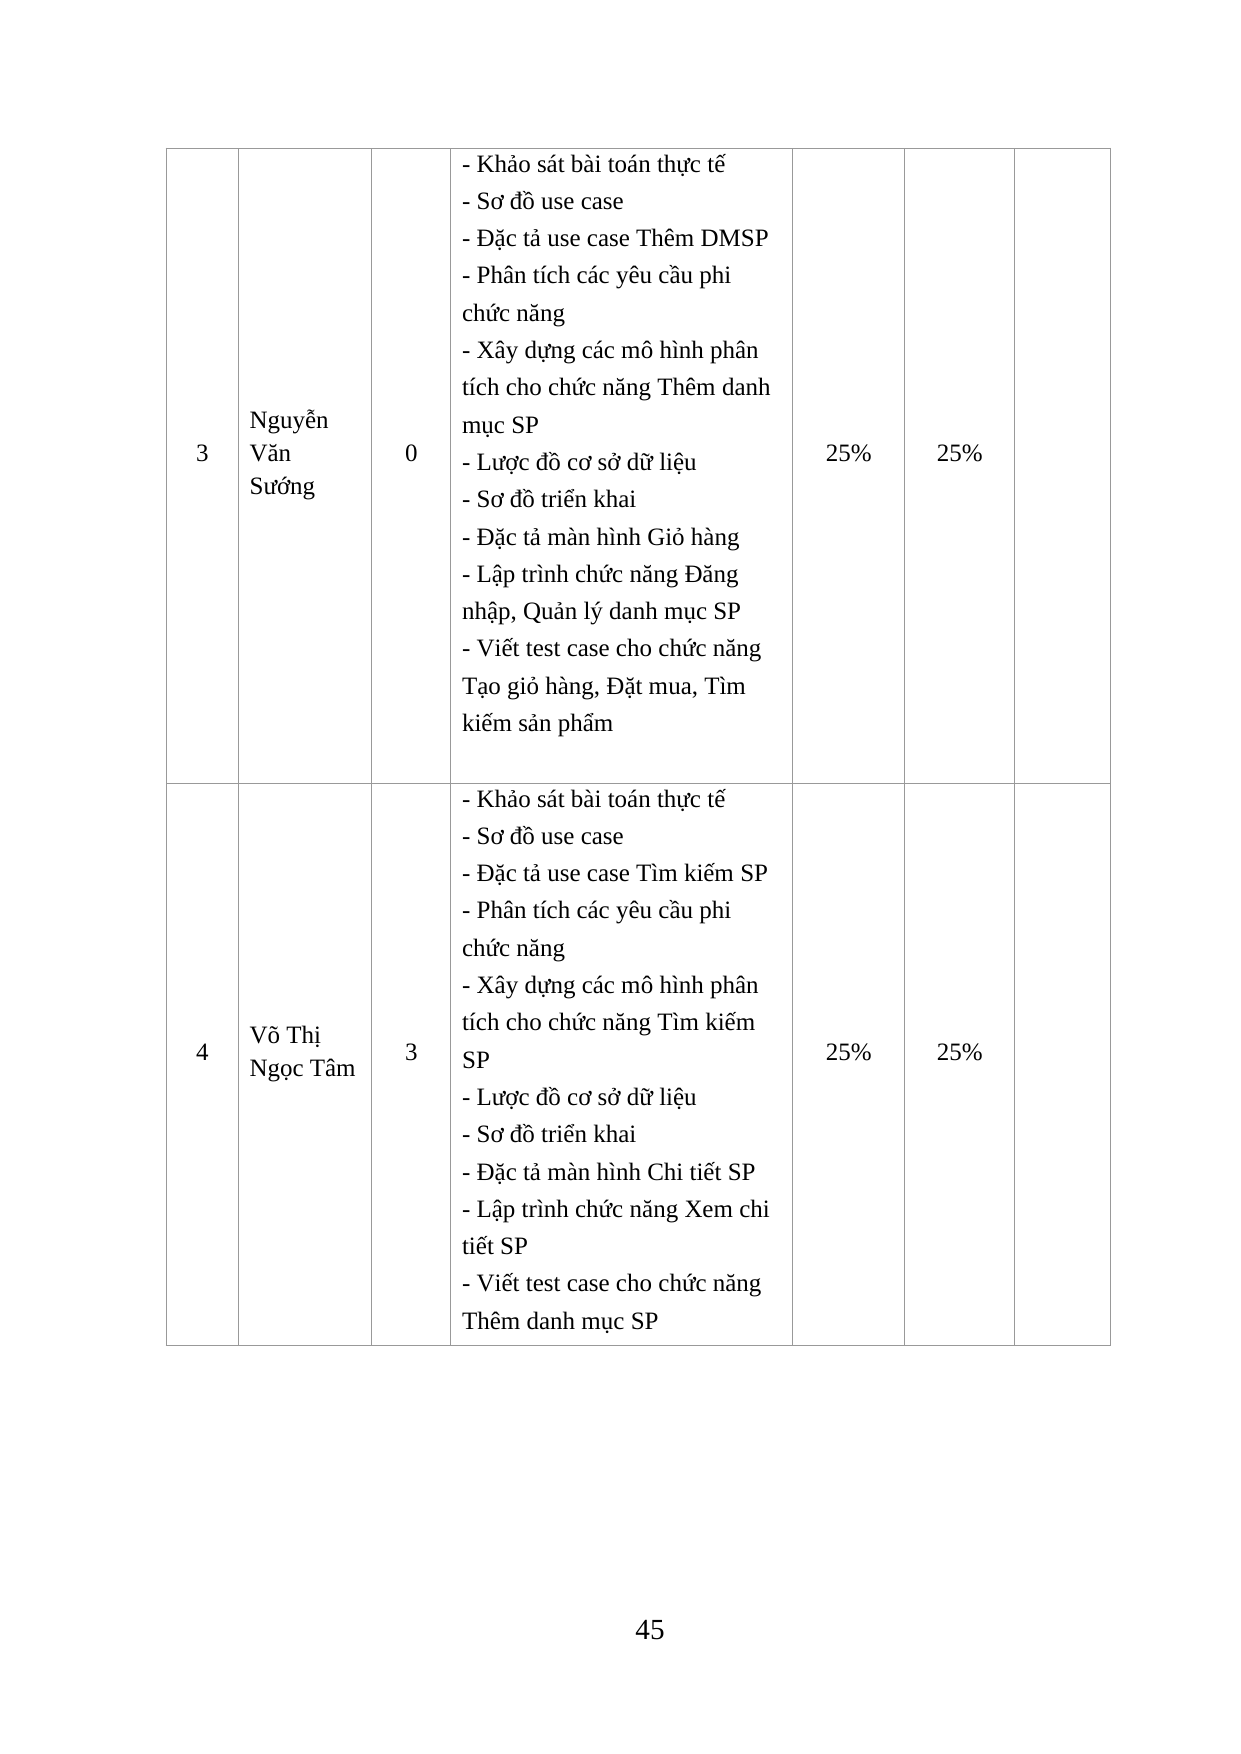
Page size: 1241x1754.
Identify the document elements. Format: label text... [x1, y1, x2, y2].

table_cell 3 [372, 784, 450, 1344]
table_cell - Khảo sát bài toán thực tế - Sơ đồ use case - Đặc tả use case Tìm kiếm SP - Phân tích các yêu cầu phi chức năng - Xây dựng các mô hình phân tích cho chức năng Tìm kiếm SP - Lược đồ cơ sở dữ liệu - Sơ đồ triển khai - Đặc tả màn hình Chi tiết SP - Lập trình chức năng Xem chi tiết SP - Viết test case cho chức năng Thêm danh mục SP [451, 784, 792, 1344]
table_cell 4 [167, 784, 238, 1344]
table_cell - Khảo sát bài toán thực tế - Sơ đồ use case - Đặc tả use case Thêm DMSP - Phân tích các yêu cầu phi chức năng - Xây dựng các mô hình phân tích cho chức năng Thêm danh mục SP - Lược đồ cơ sở dữ liệu - Sơ đồ triển khai - Đặc tả màn hình Giỏ hàng - Lập trình chức năng Đăng nhập, Quản lý danh mục SP - Viết test case cho chức năng Tạo giỏ hàng, Đặt mua, Tìm kiếm sản phẩm [451, 149, 792, 783]
table_cell Võ Thị Ngọc Tâm [239, 784, 371, 1344]
table_cell Nguyễn Văn Sướng [239, 149, 371, 783]
table_cell 0 [372, 149, 450, 783]
table_cell [1015, 149, 1110, 783]
table_cell 25% [793, 784, 904, 1344]
table_cell 25% [905, 149, 1014, 783]
table_cell 3 [167, 149, 238, 783]
table_cell 25% [793, 149, 904, 783]
table_cell [1015, 784, 1110, 1344]
table_cell 25% [905, 784, 1014, 1344]
